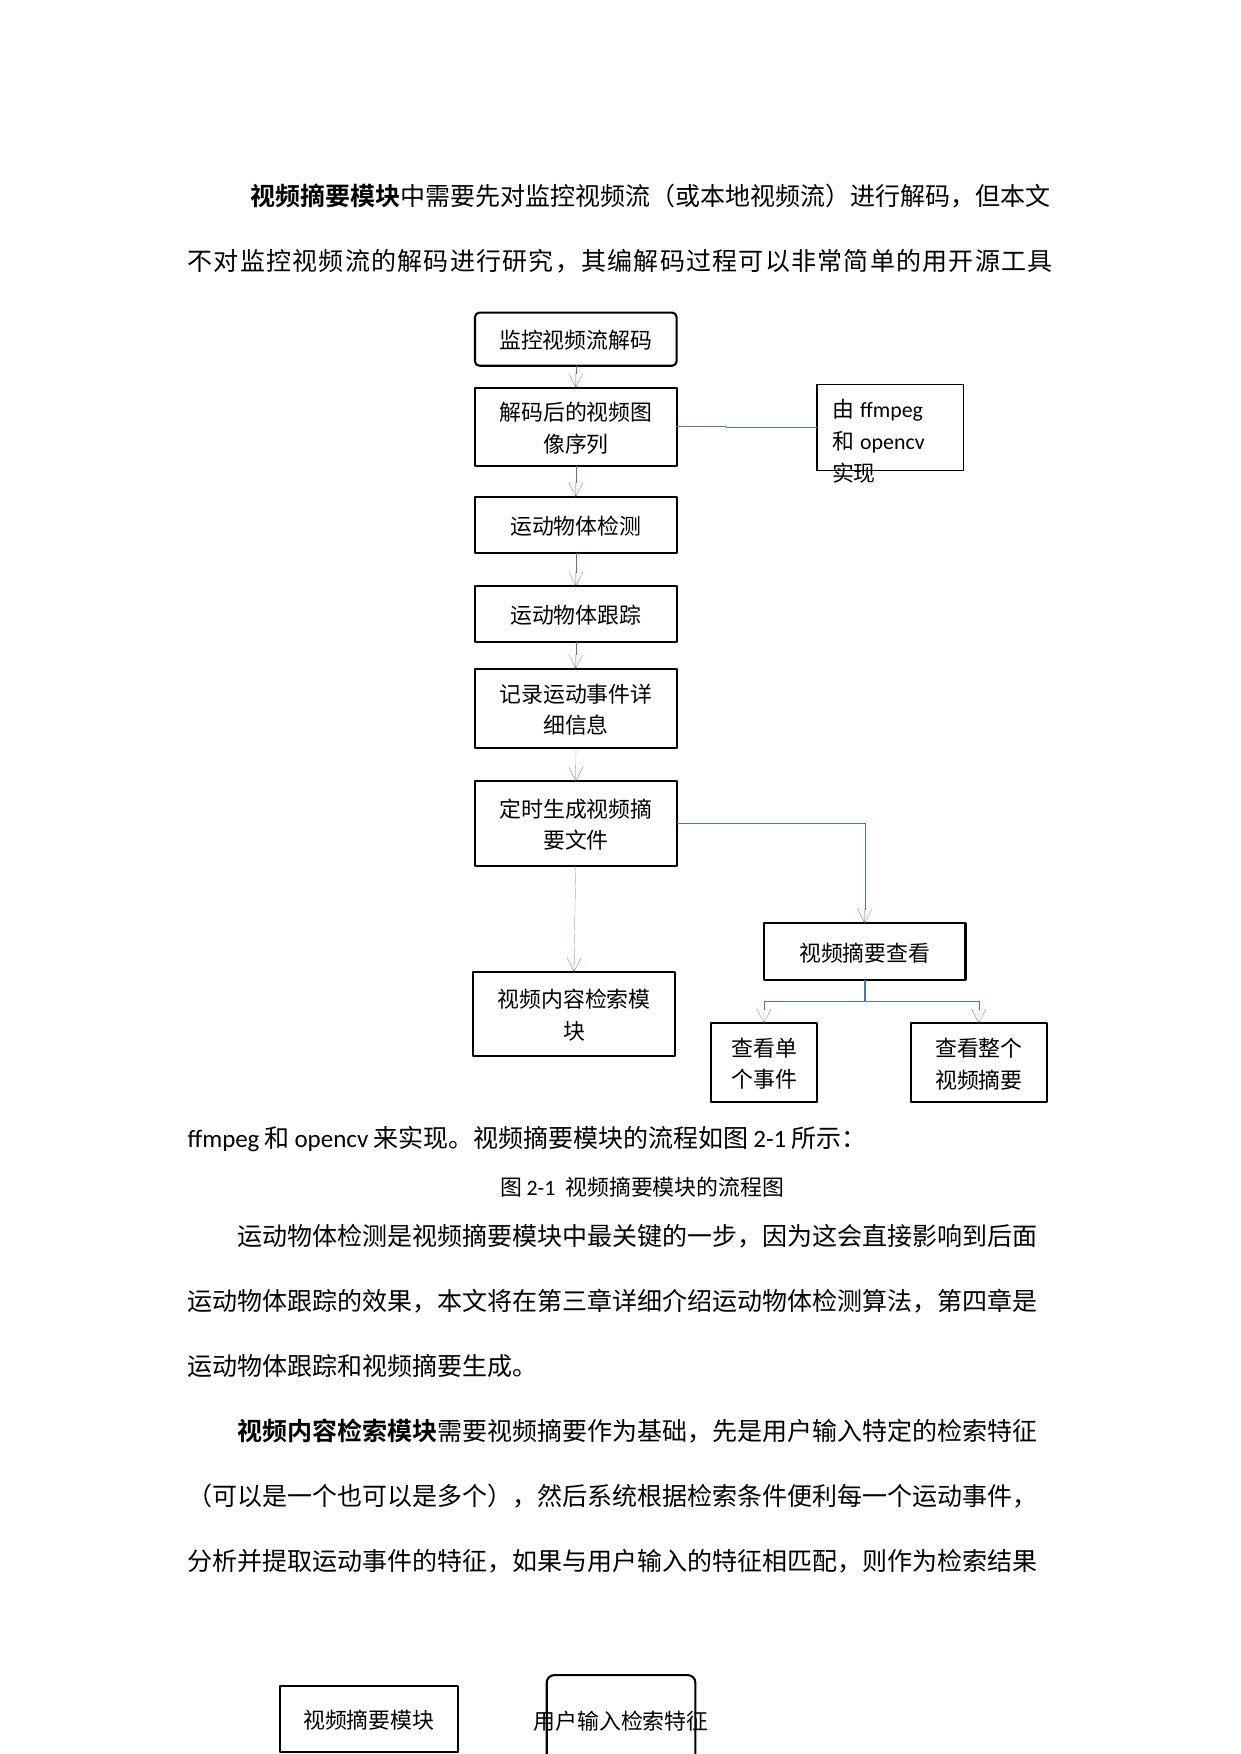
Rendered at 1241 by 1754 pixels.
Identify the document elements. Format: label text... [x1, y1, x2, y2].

text 运动物体检测是视频摘要模块中最关键的一步，因为这会直接影响到后面运动物体跟踪的效果，本文将在第三章详细介绍运动物体检测算法，第四章是运动物体跟踪和视频摘要生成。 [187, 1202, 1053, 1397]
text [187, 1397, 1053, 1592]
text 图2-1 视频摘要模块的流程图 [187, 1169, 1053, 1202]
text 视频摘要模块中需要先对监控视频流（或本地视频流）进行解码，但本文不对监控视频流的解码进行研究，其编解码过程可以非常简单的用开源工具ffmpeg和opencv来实现。视频摘要模块的流程如图2-1所示： [187, 162, 1053, 1169]
